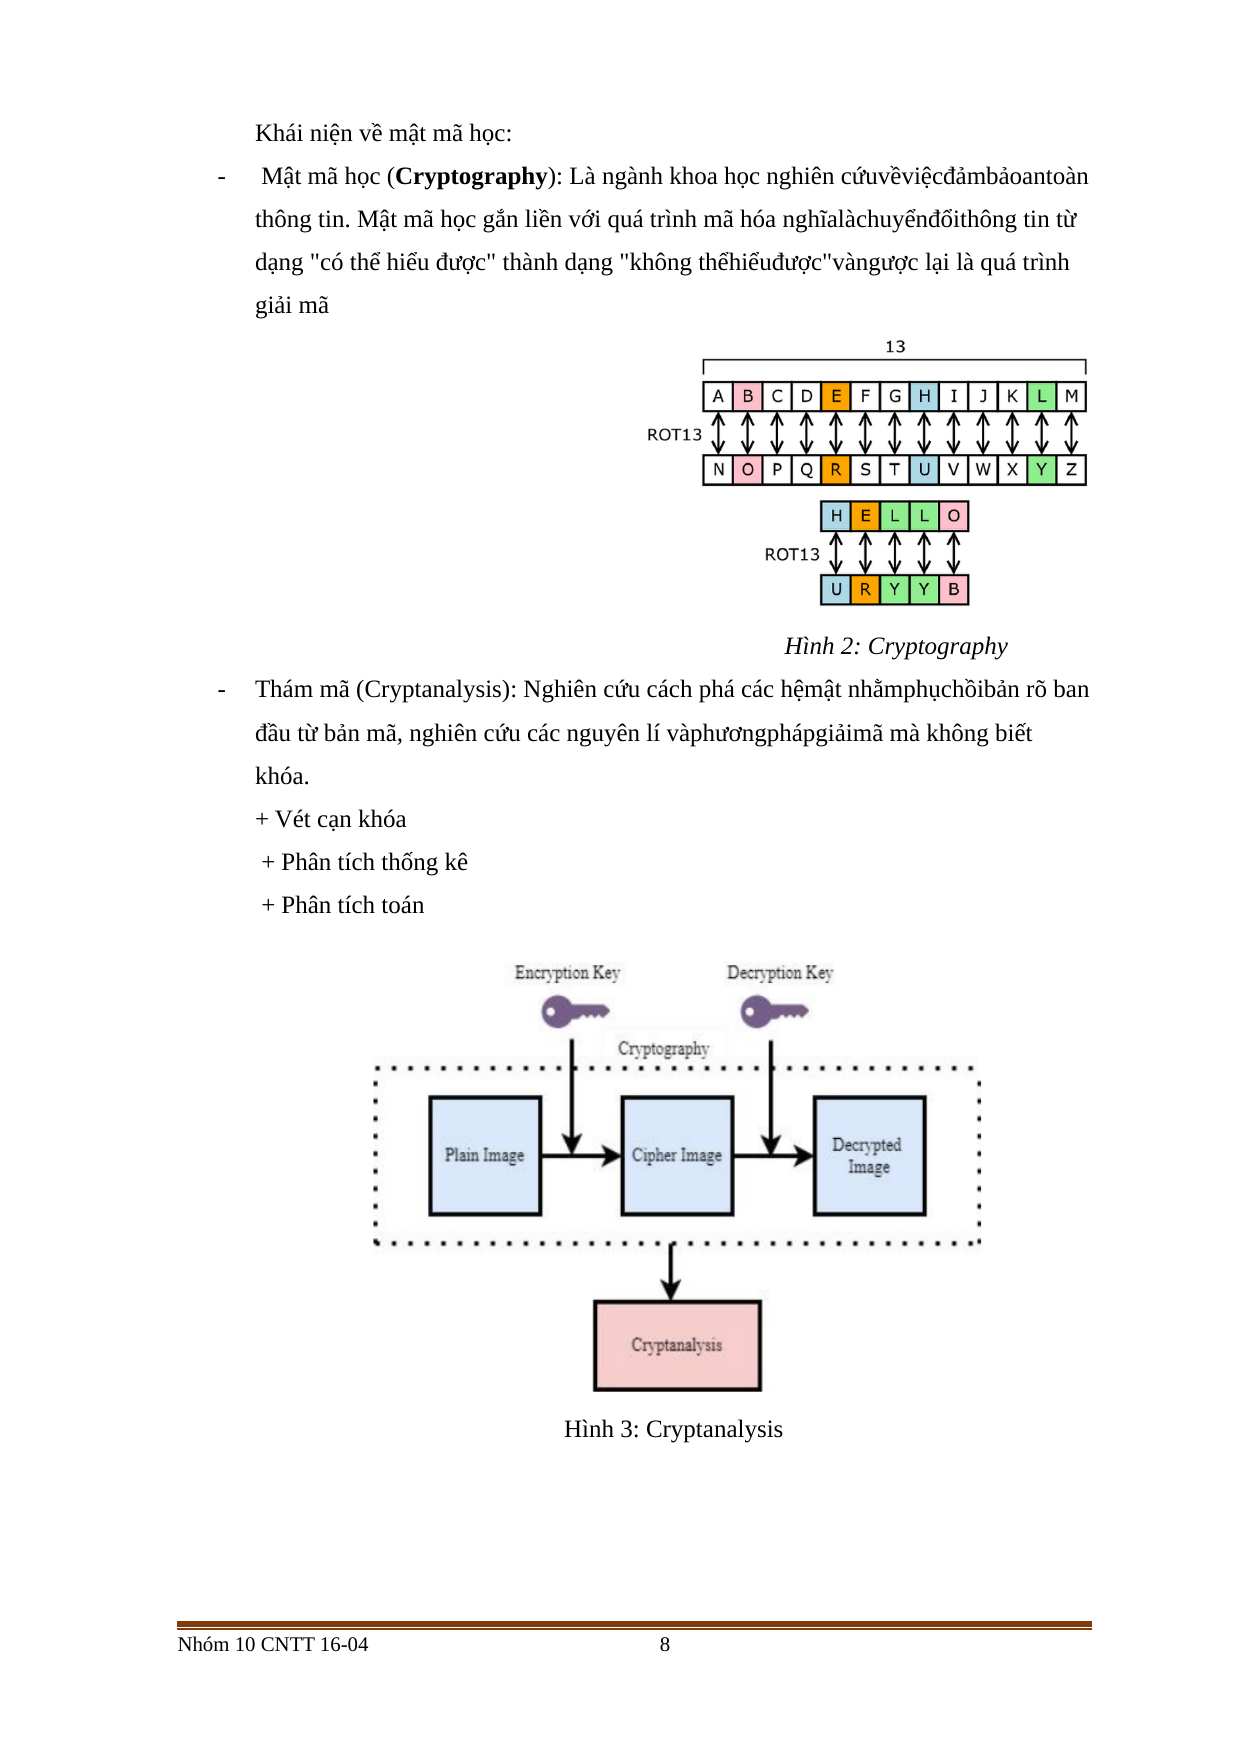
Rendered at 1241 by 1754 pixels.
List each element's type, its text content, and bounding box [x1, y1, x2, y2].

list Hình 2: Cryptography [630, 631, 1092, 660]
picture [366, 933, 982, 1399]
picture [642, 333, 1093, 616]
list Khái niện về mật mã học: [255, 118, 1092, 147]
list + Vét cạn khóa [255, 804, 1092, 833]
list Thám mã (Cryptanalysis): Nghiên cứu cách phá các hệmật nhằmphụchồibản rõ ban đầu từ bản mã, nghiên cứu các nguyên lí vàphươngphápgiảimã mà không biết khóa. [217, 674, 1092, 789]
list + Phân tích thống kê [255, 847, 1092, 876]
list Mật mã học (Cryptography): Là ngành khoa học nghiên cứuvềviệcđảmbảoantoàn thông tin. Mật mã học gắn liền với quá trình mã hóa nghĩalàchuyểnđổithông tin từ dạng "có thể hiểu được" thành dạng "không thểhiểuđược"vàngược lại là quá trình giải mã [217, 161, 1092, 319]
list Hình 3: Cryptanalysis [255, 1414, 1092, 1443]
list + Phân tích toán [255, 890, 1092, 919]
